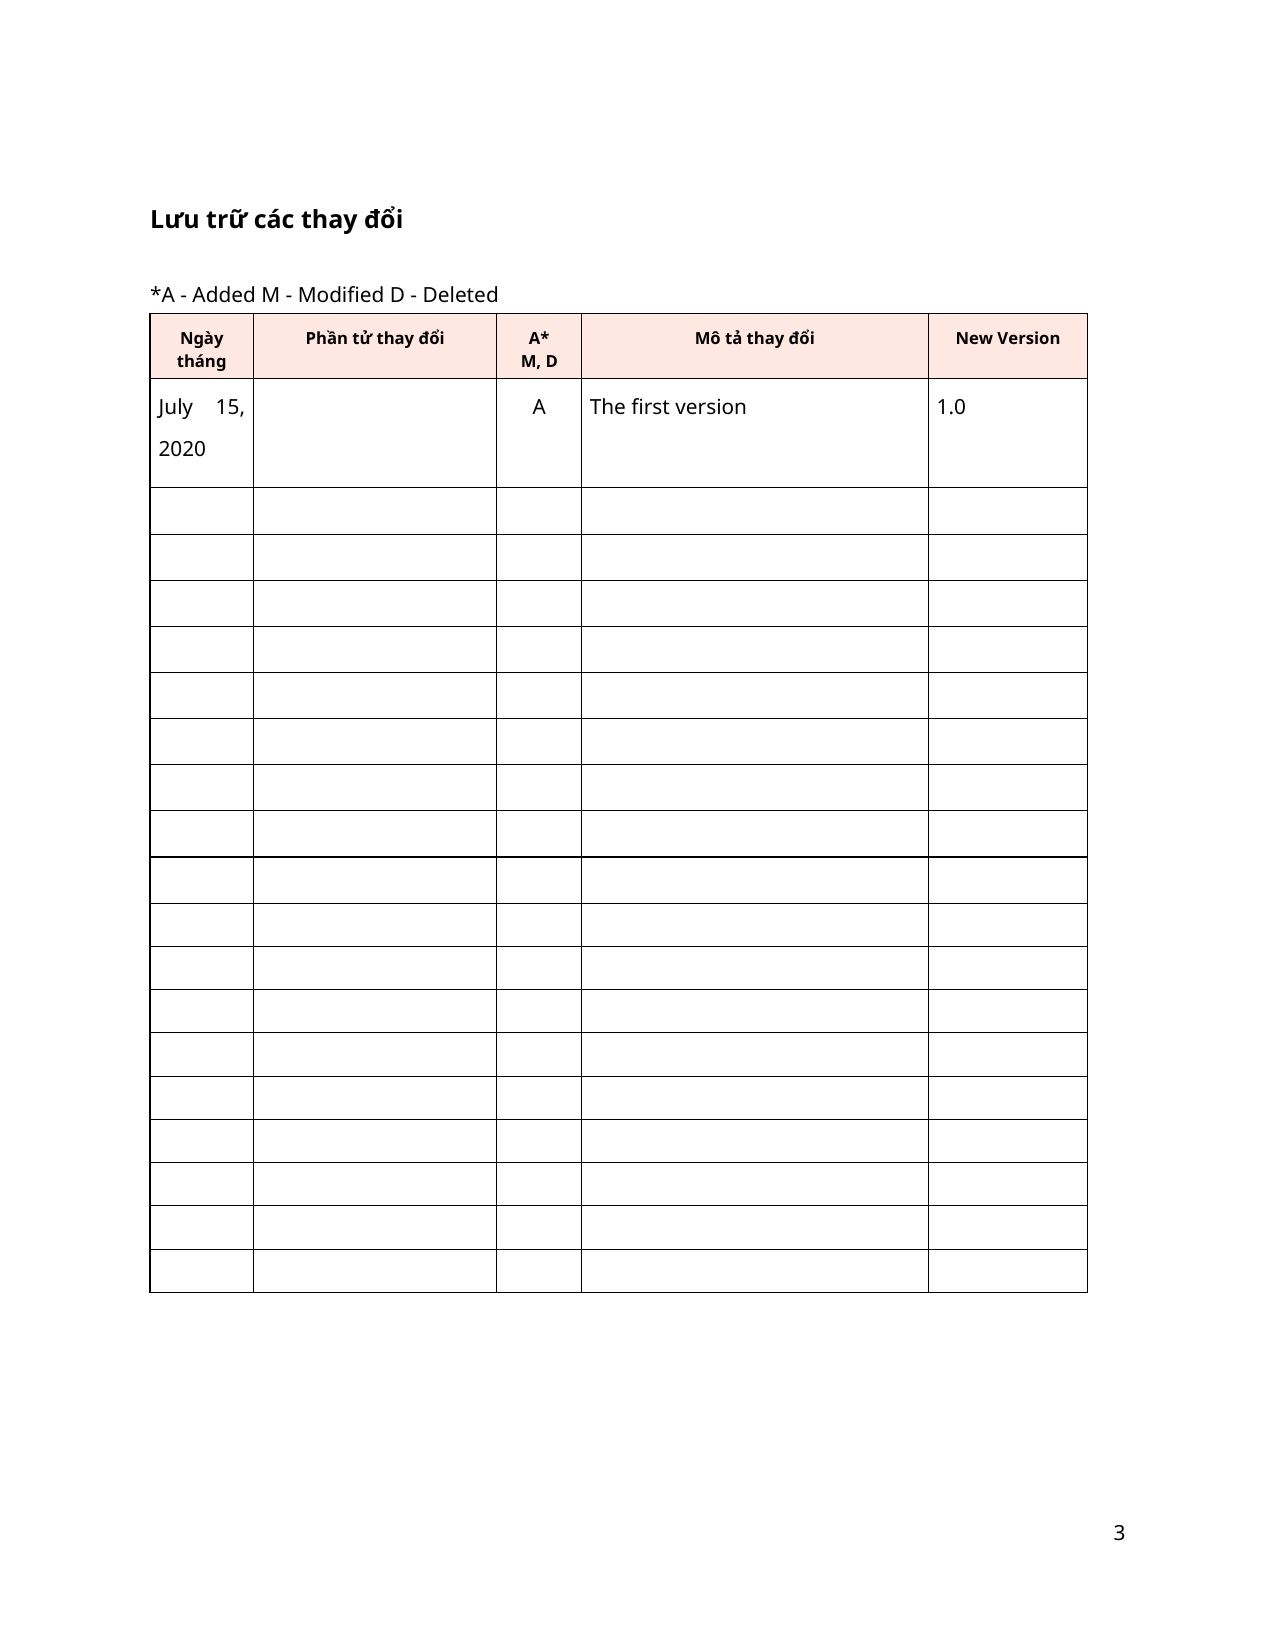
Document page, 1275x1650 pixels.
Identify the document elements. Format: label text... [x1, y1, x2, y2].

table_cell [582, 1077, 928, 1119]
table_cell [254, 947, 496, 989]
table_cell [497, 947, 581, 989]
table_header A* M, D [497, 314, 581, 378]
table_cell [151, 990, 253, 1032]
table_cell [929, 1206, 1087, 1248]
table_cell [929, 1120, 1087, 1162]
table_cell [582, 1250, 928, 1292]
table_cell [497, 673, 581, 718]
table_cell [497, 1163, 581, 1205]
table_cell [929, 581, 1087, 626]
text *A - Added M - Modified D - Deleted [150, 280, 1125, 309]
table_cell The first version [582, 379, 928, 487]
table_cell [254, 765, 496, 810]
table_header Phần tử thay đổi [254, 314, 496, 378]
table_cell [929, 719, 1087, 764]
table_cell [929, 947, 1087, 989]
table_cell [929, 1033, 1087, 1076]
table_cell 1.0 [929, 379, 1087, 487]
table_cell [929, 858, 1087, 903]
table_cell [497, 1120, 581, 1162]
table_cell [254, 904, 496, 946]
table_cell [151, 1120, 253, 1162]
table_cell [151, 673, 253, 718]
table_cell [151, 1077, 253, 1119]
text Lưu trữ các thay đổi [150, 202, 1125, 236]
table_cell [497, 1206, 581, 1248]
table_cell [582, 858, 928, 903]
table_cell [151, 1163, 253, 1205]
table_cell [582, 811, 928, 856]
table_cell [254, 858, 496, 903]
table_cell [151, 904, 253, 946]
table_cell [929, 990, 1087, 1032]
table_cell [151, 719, 253, 764]
table_cell [497, 488, 581, 533]
table_cell [582, 1206, 928, 1248]
table_cell [497, 811, 581, 856]
table_cell [929, 1163, 1087, 1205]
table_cell [151, 488, 253, 533]
table_cell [582, 1120, 928, 1162]
table_cell [151, 627, 253, 672]
table_cell [582, 1163, 928, 1205]
table_cell [582, 1033, 928, 1076]
table_cell [929, 535, 1087, 579]
table_header Mô tả thay đổi [582, 314, 928, 378]
table_cell [582, 765, 928, 810]
table_cell [151, 765, 253, 810]
table_header New Version [929, 314, 1087, 378]
table_cell [929, 1077, 1087, 1119]
table_cell [497, 627, 581, 672]
table_cell [254, 627, 496, 672]
table_header Ngày tháng [151, 314, 253, 378]
table_cell [929, 765, 1087, 810]
table_cell [254, 581, 496, 626]
table_cell [497, 1033, 581, 1076]
table_cell [254, 1077, 496, 1119]
table_cell [151, 535, 253, 579]
table_cell [497, 1077, 581, 1119]
table_cell [254, 811, 496, 856]
table_cell [582, 990, 928, 1032]
table_cell [254, 1206, 496, 1248]
table_cell [151, 1250, 253, 1292]
table_cell [929, 811, 1087, 856]
table_cell [254, 673, 496, 718]
table_cell [582, 904, 928, 946]
table_cell [582, 719, 928, 764]
table_cell [497, 581, 581, 626]
table_cell [582, 535, 928, 579]
table_cell [497, 858, 581, 903]
table_cell [582, 947, 928, 989]
table_cell [254, 535, 496, 579]
table_cell [497, 765, 581, 810]
table_cell [582, 488, 928, 533]
table_cell [151, 1033, 253, 1076]
table_cell [151, 811, 253, 856]
table_cell [254, 990, 496, 1032]
table_cell [497, 1250, 581, 1292]
table_cell [929, 904, 1087, 946]
table_cell [151, 1206, 253, 1248]
table_cell [582, 673, 928, 718]
table_cell [254, 1163, 496, 1205]
table_cell [582, 627, 928, 672]
table_cell [254, 379, 496, 487]
table_cell [254, 1250, 496, 1292]
table_cell [497, 535, 581, 579]
table_cell [497, 904, 581, 946]
table_cell [929, 627, 1087, 672]
table_cell [254, 1120, 496, 1162]
table_cell [497, 990, 581, 1032]
table_cell July 15, 2020 [151, 379, 253, 487]
table_cell [929, 673, 1087, 718]
table_cell [254, 488, 496, 533]
table_cell A [497, 379, 581, 487]
table_cell [929, 1250, 1087, 1292]
table_cell [582, 581, 928, 626]
table_cell [151, 947, 253, 989]
table_cell [929, 488, 1087, 533]
table_cell [151, 581, 253, 626]
table_cell [497, 719, 581, 764]
table_cell [151, 858, 253, 903]
table_cell [254, 1033, 496, 1076]
table_cell [254, 719, 496, 764]
